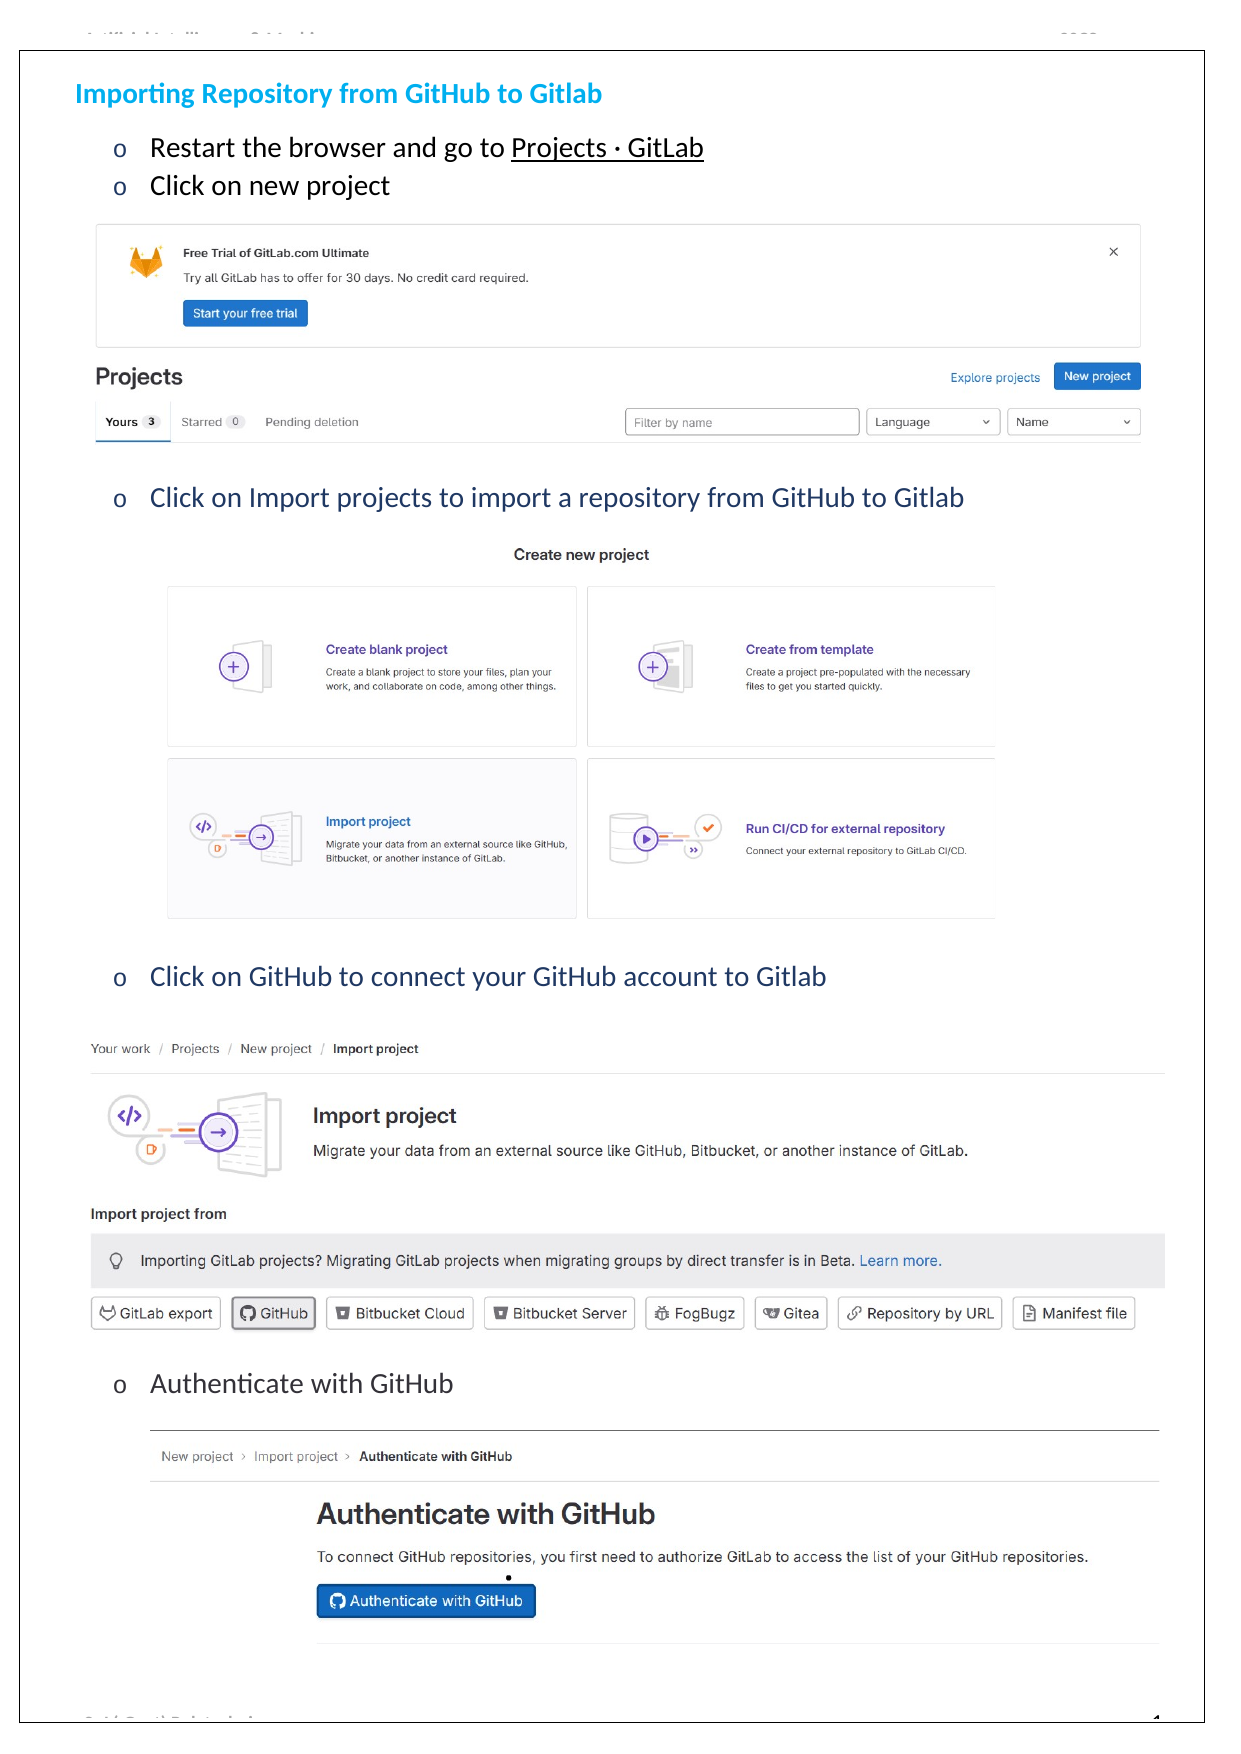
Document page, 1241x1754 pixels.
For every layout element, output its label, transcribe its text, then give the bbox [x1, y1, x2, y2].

picture [150, 1430, 1160, 1644]
list Restart the browser and go to Projects · GitLab [112, 129, 1204, 165]
picture [95, 223, 1141, 445]
list Click on GitHub to connect your GitHub account to Gitlab [112, 958, 1204, 994]
picture [90, 1043, 1165, 1334]
list Click on Import projects to import a repository from GitHub to Gitlab [112, 479, 1204, 515]
text Importing Repository from GitHub to Gitlab [75, 75, 1204, 110]
list Click on new project [112, 167, 1204, 203]
picture [167, 548, 996, 919]
list Authenticate with GitHub [112, 1365, 1204, 1401]
